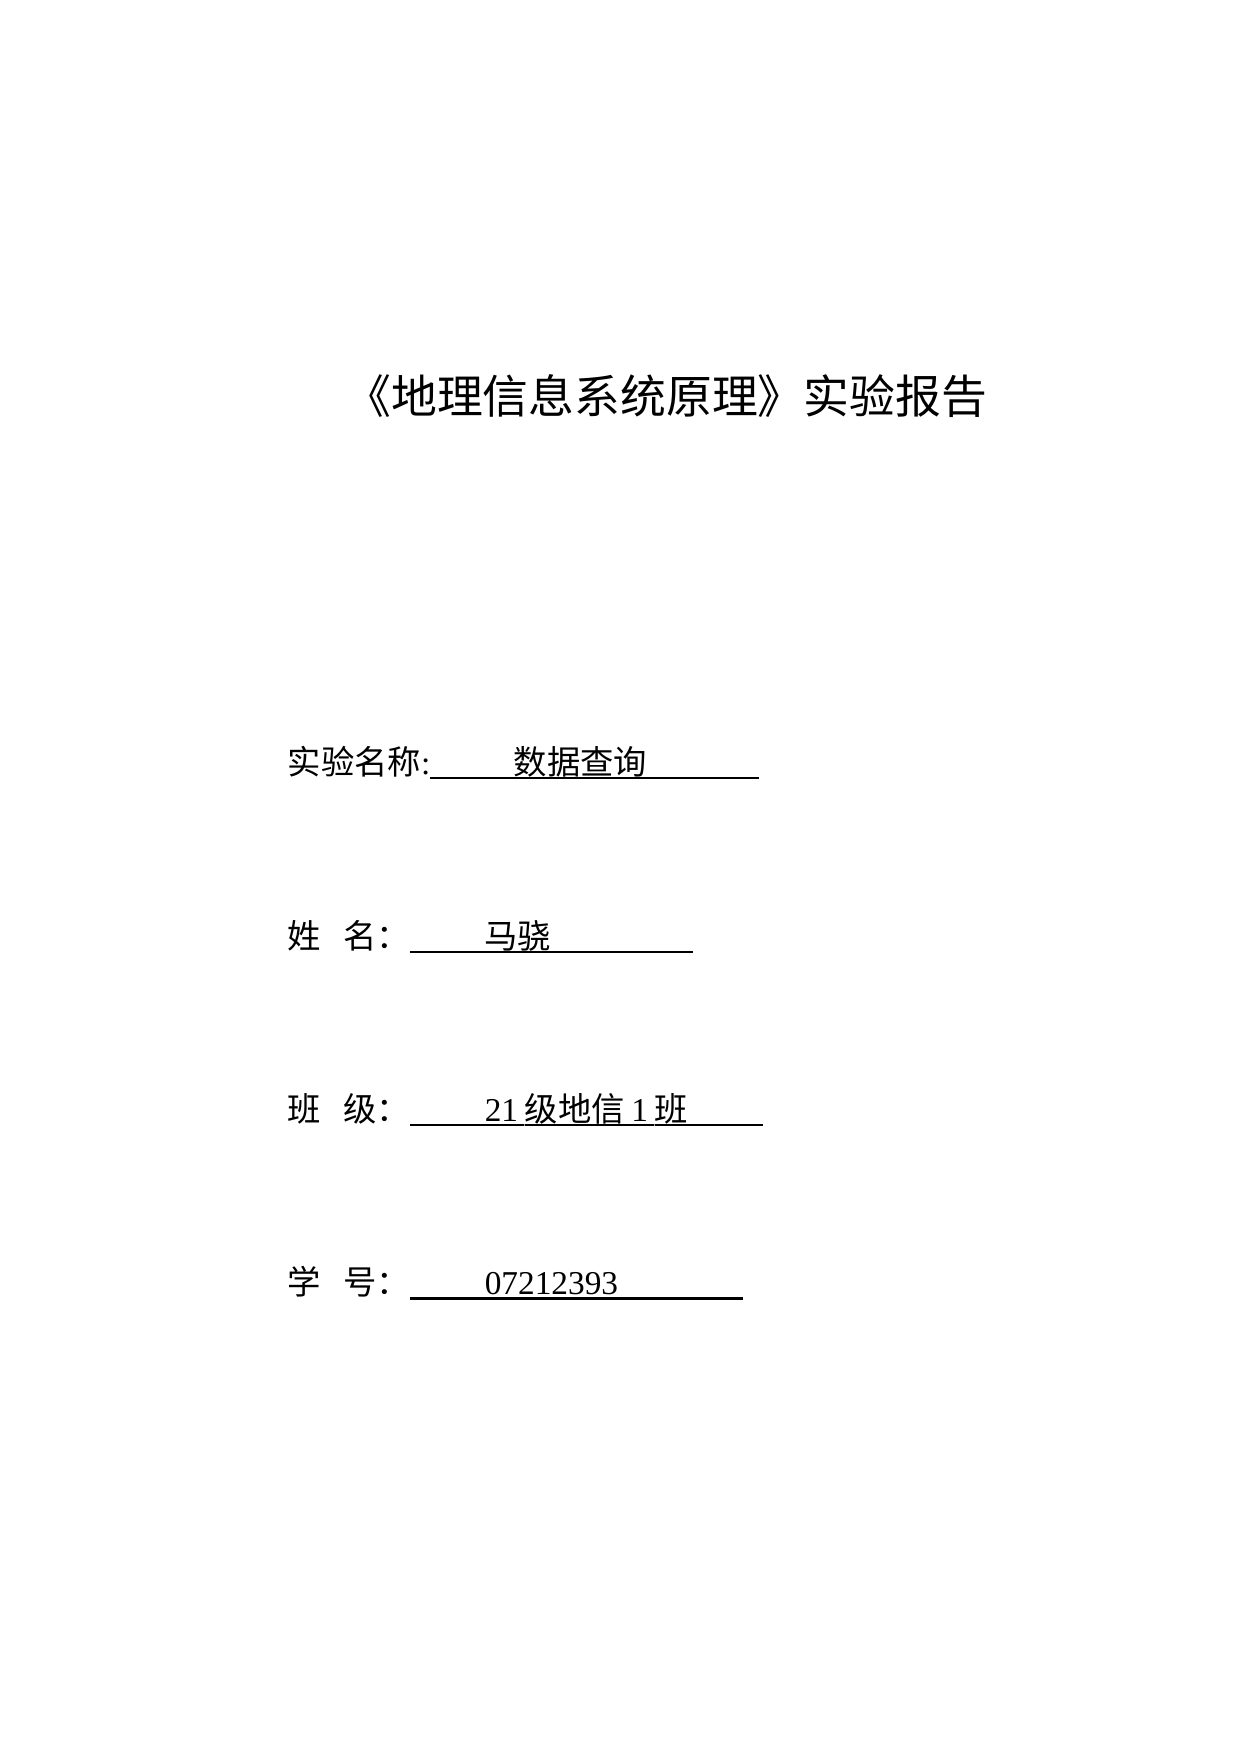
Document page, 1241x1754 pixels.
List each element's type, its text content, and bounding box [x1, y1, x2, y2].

text 实验名称: 数据查询 [187, 728, 1053, 793]
text 《地理信息系统原理》实验报告 [187, 345, 1053, 442]
text 学 号： 07212393 [187, 1247, 1053, 1312]
text 班 级： 21级地信1班 [187, 1074, 1053, 1139]
text 姓 名： 马骁 [187, 901, 1053, 966]
